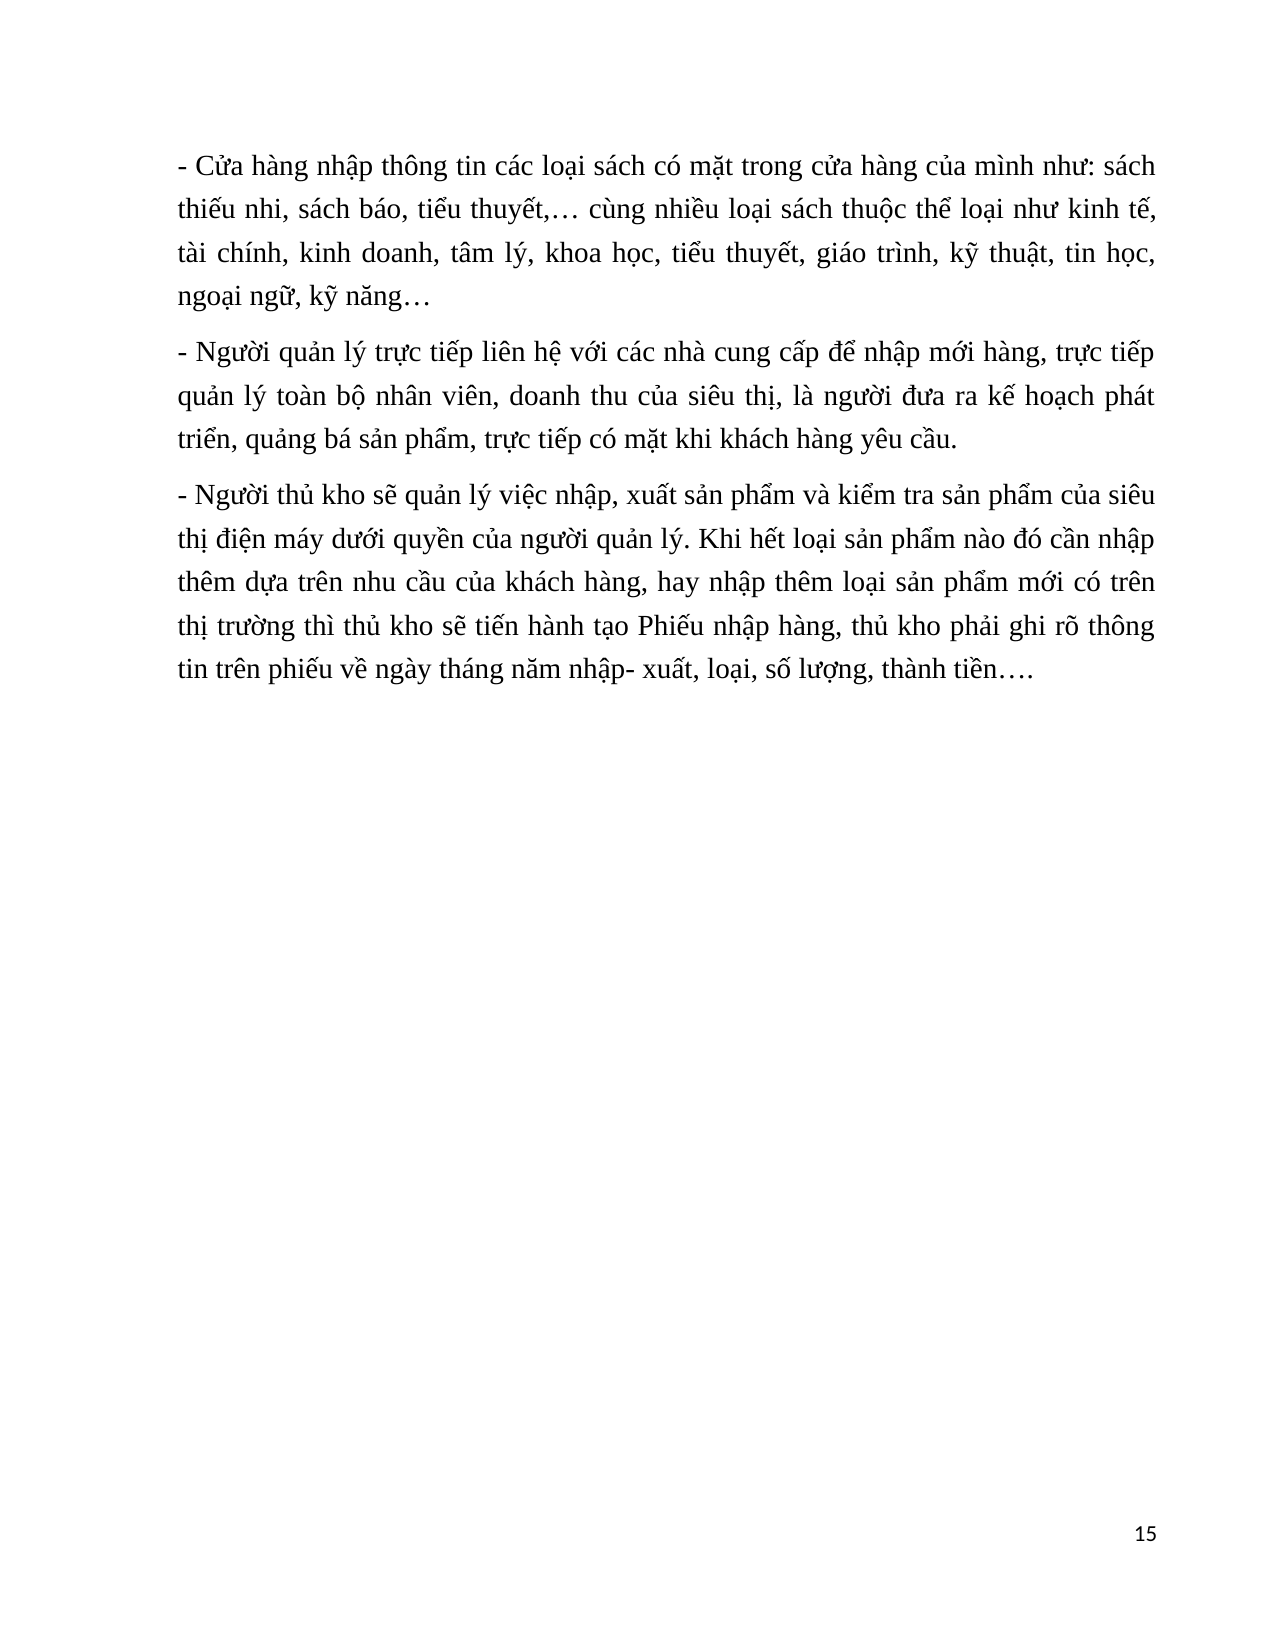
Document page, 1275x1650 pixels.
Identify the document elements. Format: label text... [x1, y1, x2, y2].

text - Cửa hàng nhập thông tin các loại sách có mặt trong cửa hàng của mình như: sách thiếu nhi, sách báo, tiểu thuyết,… cùng nhiều loại sách thuộc thể loại như kinh tế, tài chính, kinh doanh, tâm lý, khoa học, tiểu thuyết, giáo trình, kỹ thuật, tin học, ngoại ngữ, kỹ năng… [177, 268, 1157, 312]
text - Người quản lý trực tiếp liên hệ với các nhà cung cấp để nhập mới hàng, trực tiếp quản lý toàn bộ nhân viên, doanh thu của siêu thị, là người đưa ra kế hoạch phát triển, quảng bá sản phẩm, trực tiếp có mặt khi khách hàng yêu cầu. [177, 334, 1157, 455]
text - Cửa hàng nhập thông tin các loại sách có mặt trong cửa hàng của mình như: sách thiếu nhi, sách báo, tiểu thuyết,… cùng nhiều loại sách thuộc thể loại như kinh tế, tài chính, kinh doanh, tâm lý, khoa học, tiểu thuyết, giáo trình, kỹ thuật, tin học, ngoại ngữ, kỹ năng… [177, 148, 1157, 235]
text - Người thủ kho sẽ quản lý việc nhập, xuất sản phẩm và kiểm tra sản phẩm của siêu thị điện máy dưới quyền của người quản lý. Khi hết loại sản phẩm nào đó cần nhập thêm dựa trên nhu cầu của khách hàng, hay nhập thêm loại sản phẩm mới có trên thị trường thì thủ kho sẽ tiến hành tạo Phiếu nhập hàng, thủ kho phải ghi rõ thông tin trên phiếu về ngày tháng năm nhập- xuất, loại, số lượng, thành tiền…. [177, 477, 1157, 685]
